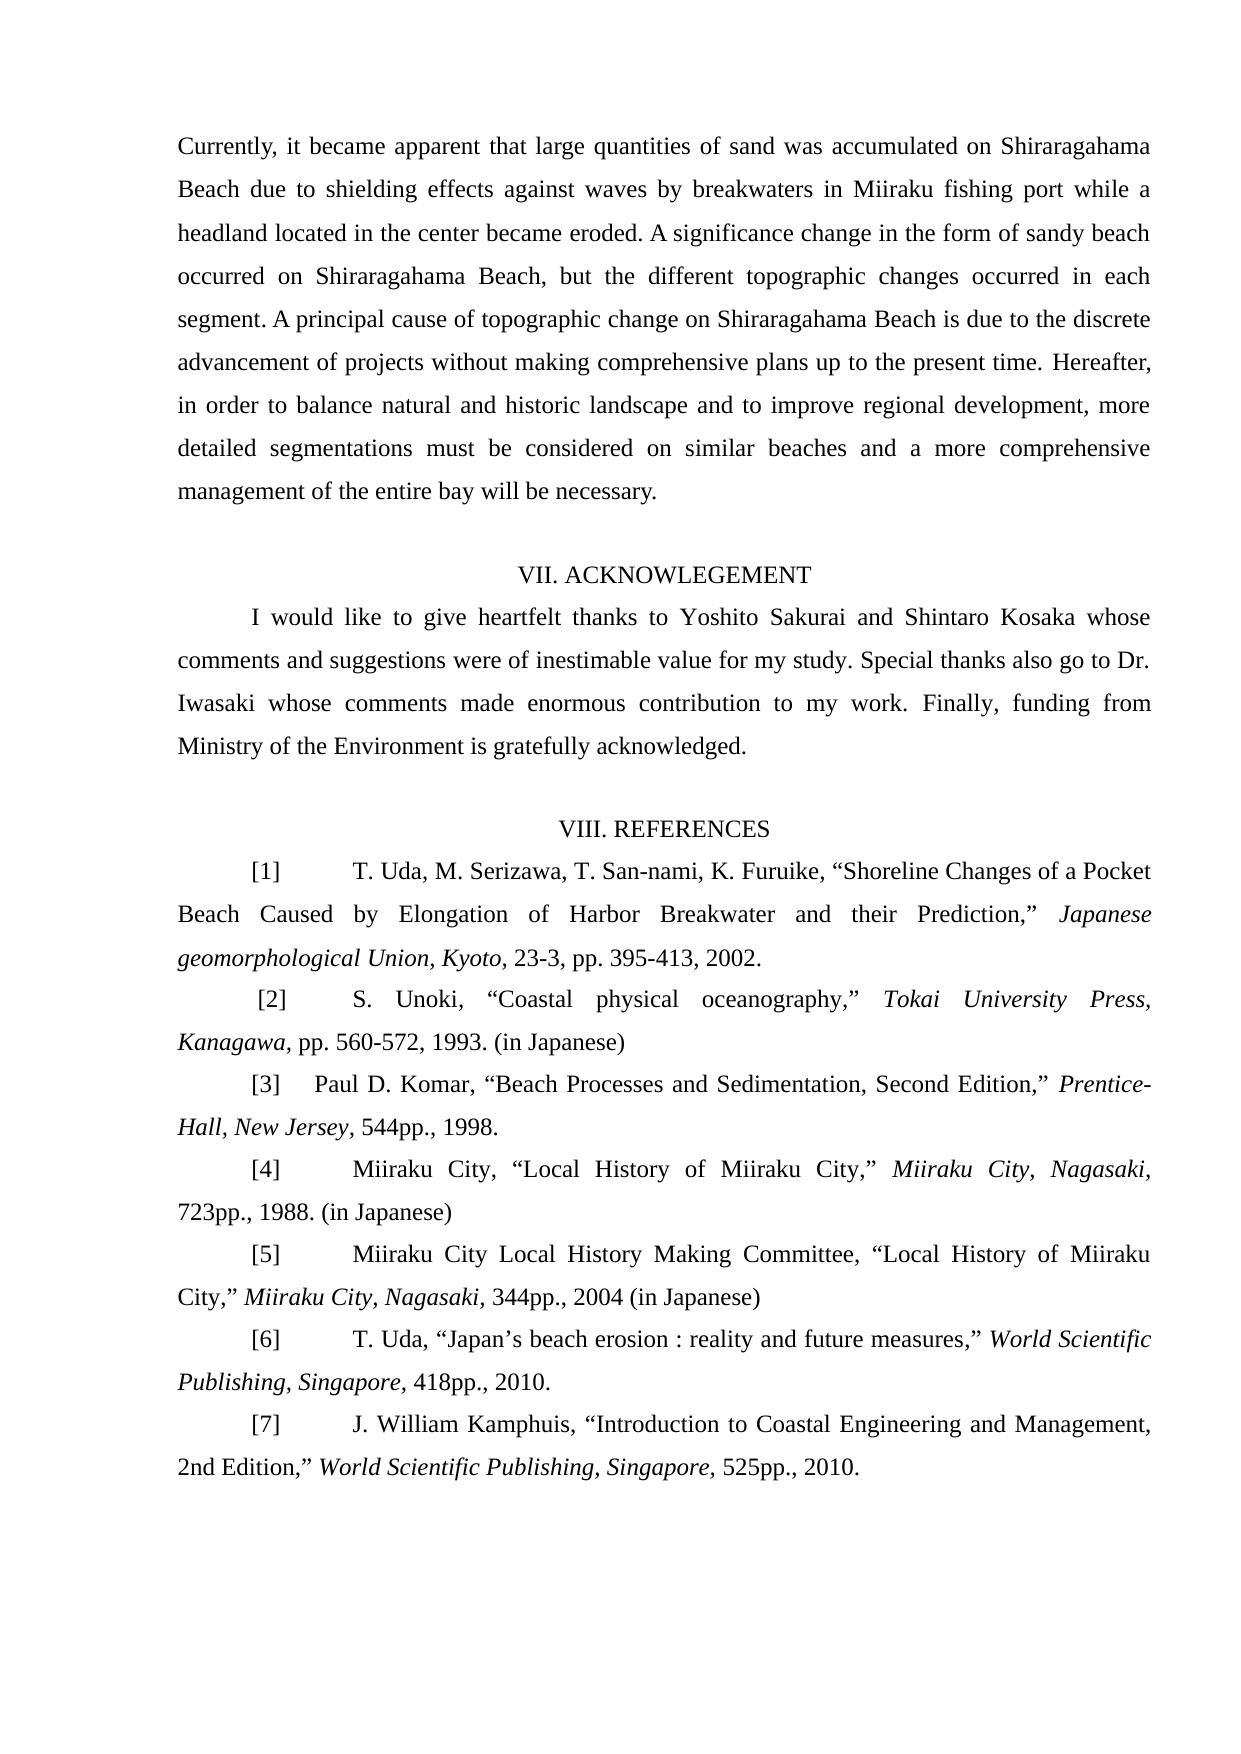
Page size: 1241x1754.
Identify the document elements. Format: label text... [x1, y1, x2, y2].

text [7] J. William Kamphuis, “Introduction to Coastal Engineering and Management, 2nd Edition,” World Scientific Publishing, Singapore, 525pp., 2010. [177, 1404, 1152, 1485]
text [2] S. Unoki, “Coastal physical oceanography,” Tokai University Press, Kanagawa, pp. 560-572, 1993. (in Japanese) [177, 980, 1152, 1061]
text I would like to give heartfelt thanks to Yoshito Sakurai and Shintaro Kosaka whose comments and suggestions were of inestimable value for my study. Special thanks also go to Dr. Iwasaki whose comments made enormous contribution to my work. ﻿Finally, funding from Ministry of the Environment is gratefully acknowledged. [177, 597, 1152, 764]
text VII. ACKNOWLEGEMENT [177, 556, 1152, 593]
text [177, 127, 1152, 509]
text [5] Miiraku City Local History Making Committee, “Local History of Miiraku City,” Miiraku City, Nagasaki, 344pp., 2004 (in Japanese) [177, 1235, 1152, 1315]
text [1] T. Uda, M. Serizawa, T. San-nami, K. Furuike, “Shoreline Changes of a Pocket Beach Caused by Elongation of Harbor Breakwater and their Prediction,” Japanese geomorphological Union, Kyoto, 23-3, pp. 395-413, 2002. [177, 852, 1152, 976]
text [3] Paul D. Komar, “Beach Processes and Sedimentation, Second Edition,” Prentice-Hall, New Jersey, 544pp., 1998. [177, 1065, 1152, 1146]
text [6] T. Uda, “Japan’s beach erosion : reality and future measures,” World Scientific Publishing, Singapore, 418pp., 2010. [177, 1319, 1152, 1400]
text VIII. REFERENCES [177, 810, 1152, 848]
text [4] Miiraku City, “Local History of Miiraku City,” Miiraku City, Nagasaki, 723pp., 1988. (in Japanese) [177, 1150, 1152, 1230]
